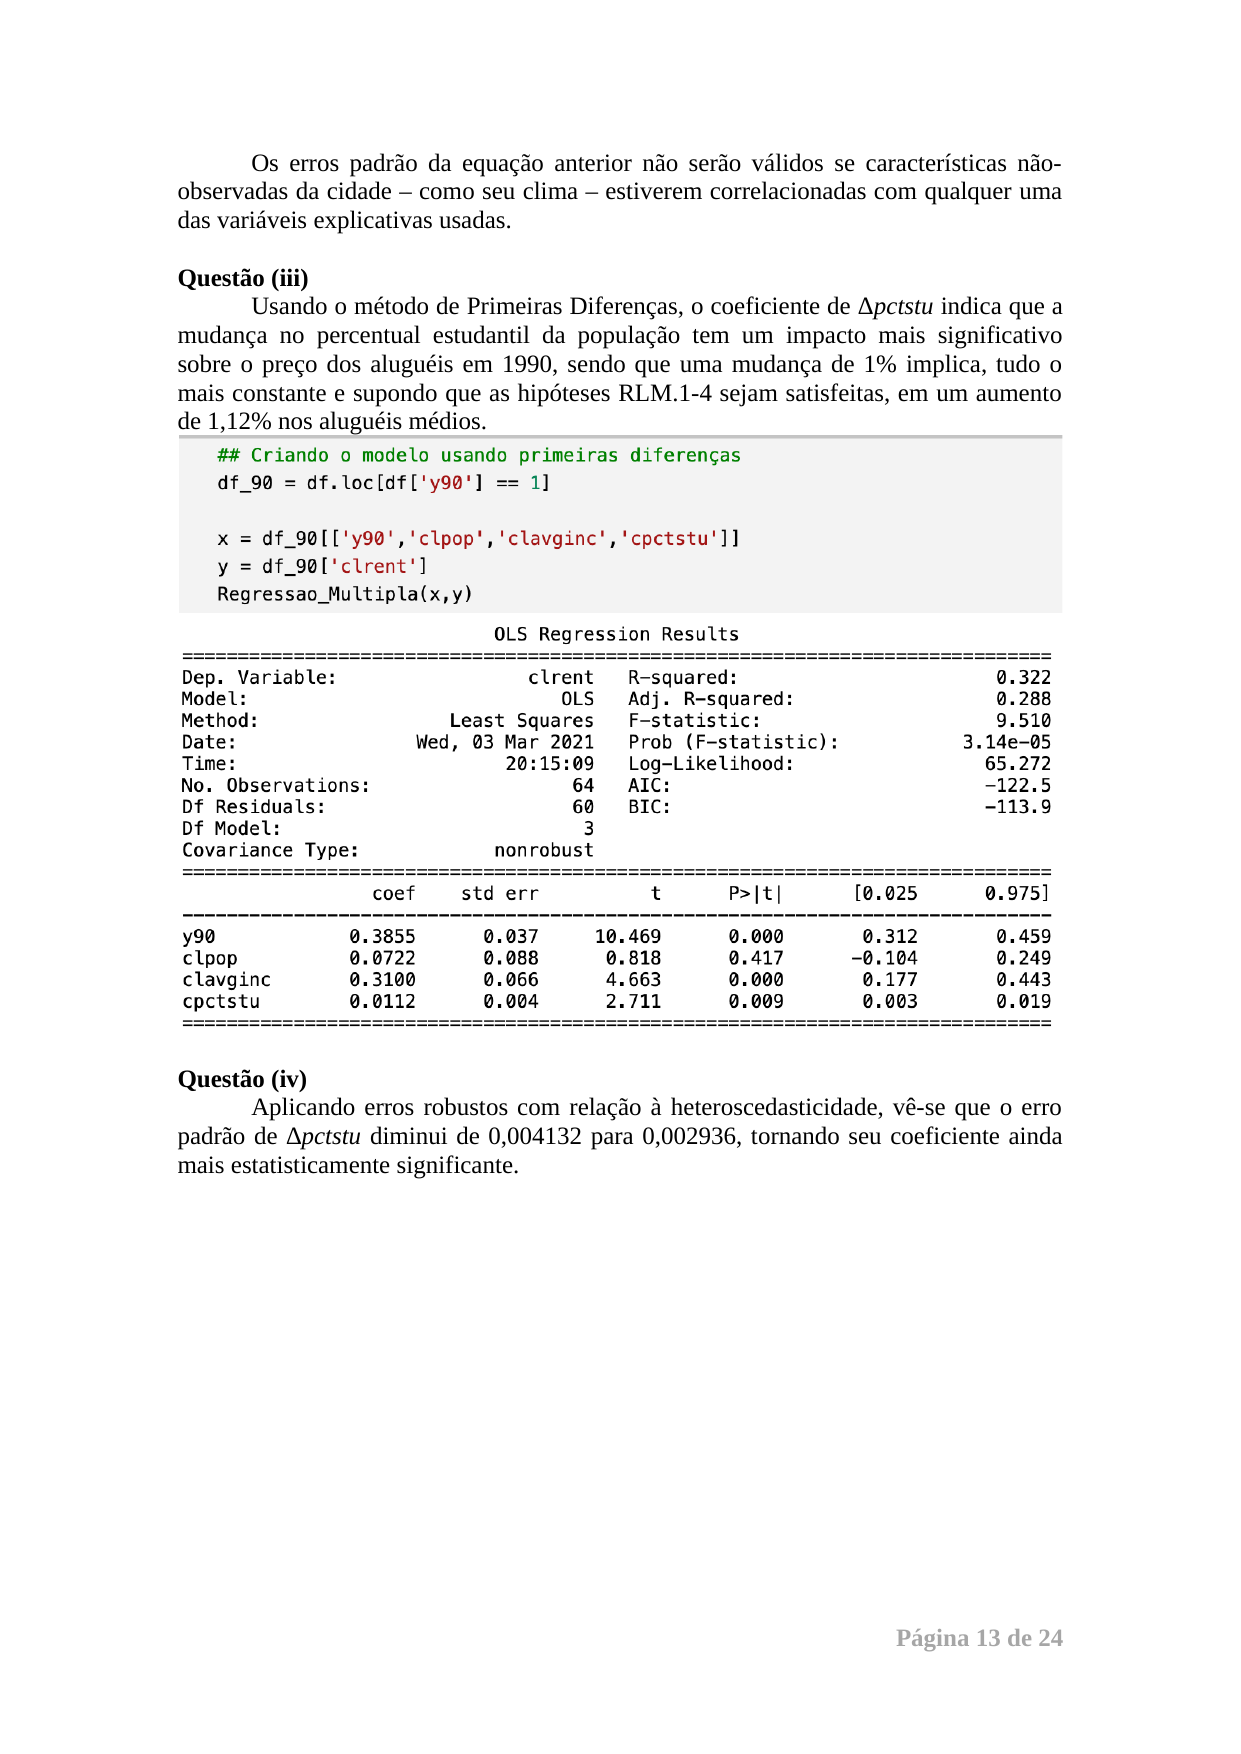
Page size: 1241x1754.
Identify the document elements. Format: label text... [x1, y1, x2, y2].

picture [177, 435, 1063, 1035]
text Questão (iv) [177, 1064, 1063, 1092]
text Os erros padrão da equação anterior não serão válidos se características não-observadas da cidade – como seu clima – estiverem correlacionadas com qualquer uma das variáveis explicativas usadas. [177, 148, 1063, 234]
text Aplicando erros robustos com relação à heteroscedasticidade, vê-se que o erro padrão de ∆pctstu diminui de 0,004132 para 0,002936, tornando seu coeficiente ainda mais estatisticamente significante. [177, 1092, 1063, 1179]
text Questão (iii) [177, 263, 1063, 291]
text Usando o método de Primeiras Diferenças, o coeficiente de ∆pctstu indica que a mudança no percentual estudantil da população tem um impacto mais significativo sobre o preço dos aluguéis em 1990, sendo que uma mudança de 1% implica, tudo o mais constante e supondo que as hipóteses RLM.1-4 sejam satisfeitas, em um aumento de 1,12% nos aluguéis médios. [177, 291, 1063, 435]
